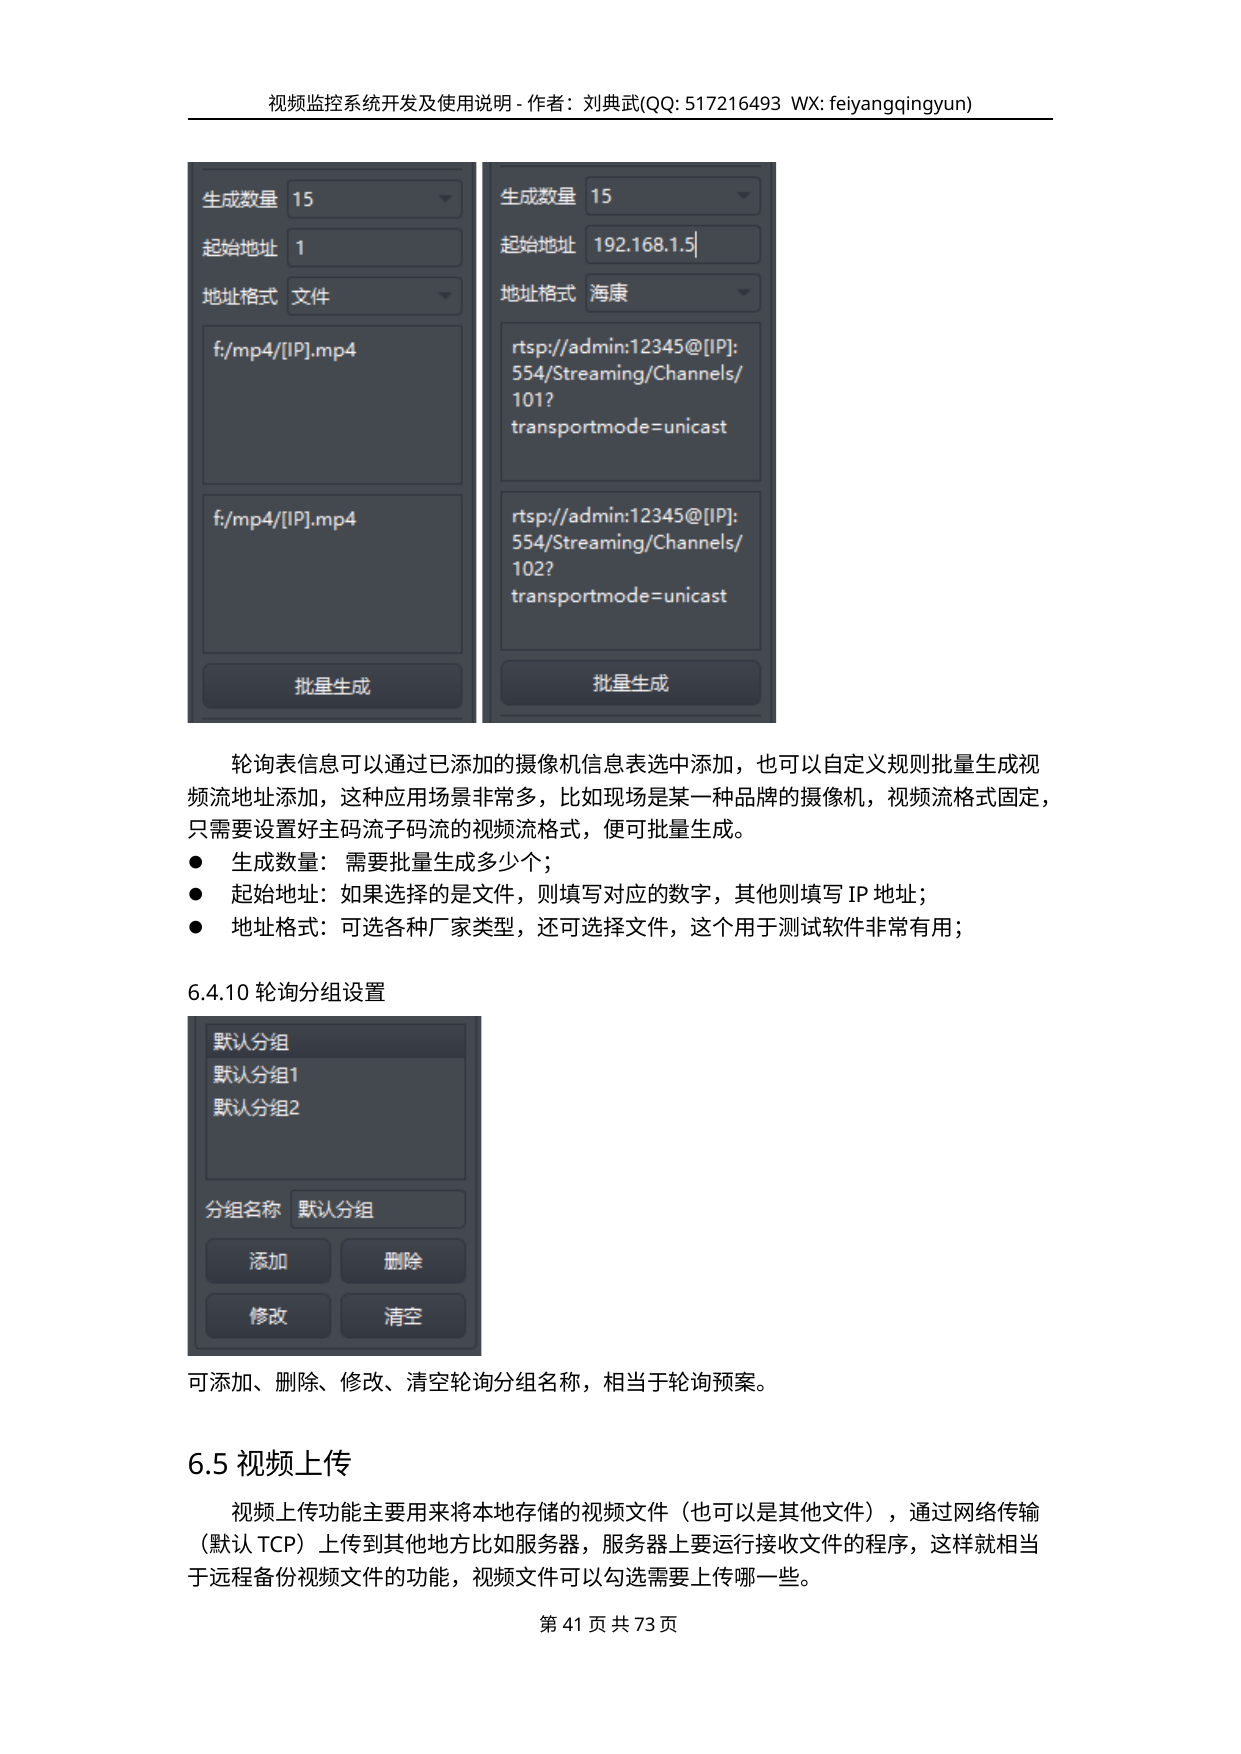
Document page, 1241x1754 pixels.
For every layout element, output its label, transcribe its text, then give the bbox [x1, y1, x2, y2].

text 可添加、删除、修改、清空轮询分组名称，相当于轮询预案。 [187, 1364, 1053, 1397]
picture [187, 162, 477, 723]
list 起始地址：如果选择的是文件，则填写对应的数字，其他则填写IP地址； [187, 877, 1053, 909]
list 生成数量： 需要批量生成多少个； [187, 844, 1053, 877]
list 地址格式：可选各种厂家类型，还可选择文件，这个用于测试软件非常有用； [187, 909, 1053, 942]
text 视频上传功能主要用来将本地存储的视频文件（也可以是其他文件），通过网络传输（默认TCP）上传到其他地方比如服务器，服务器上要运行接收文件的程序，这样就相当于远程备份视频文件的功能，视频文件可以勾选需要上传哪一些。 [187, 1494, 1053, 1592]
text 6.4.10 轮询分组设置 [187, 974, 1053, 1007]
picture [482, 162, 777, 723]
text 6.5 视频上传 [187, 1429, 1053, 1494]
picture [187, 1016, 482, 1356]
text 轮询表信息可以通过已添加的摄像机信息表选中添加，也可以自定义规则批量生成视频流地址添加，这种应用场景非常多，比如现场是某一种品牌的摄像机，视频流格式固定，只需要设置好主码流子码流的视频流格式，便可批量生成。 [187, 747, 1053, 844]
